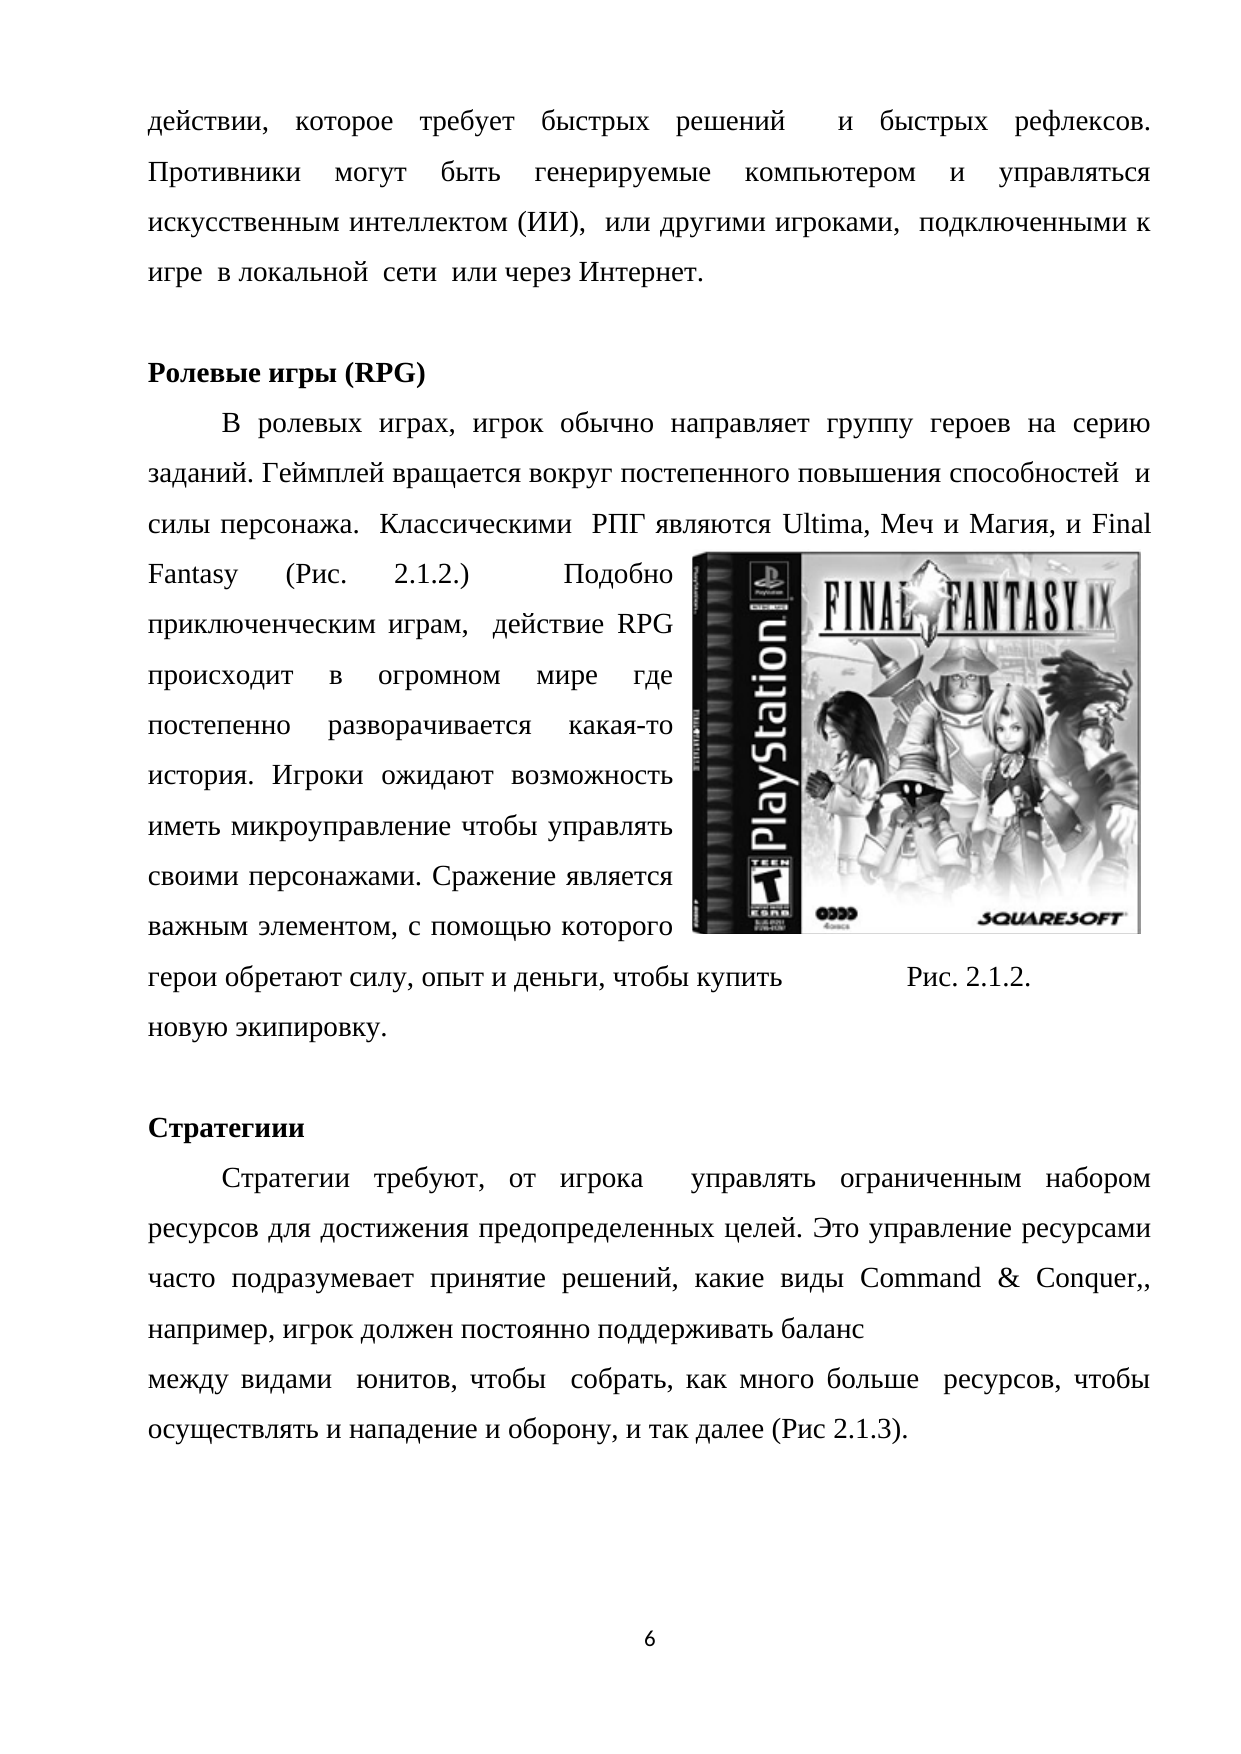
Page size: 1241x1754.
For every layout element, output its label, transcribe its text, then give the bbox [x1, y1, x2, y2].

text Стратегиии [148, 1110, 1152, 1143]
text между видами юнитов, чтобы собрать, как много больше ресурсов, чтобы осуществлять и нападение и оборону, и так далее (Рис 2.1.3). [148, 1361, 1152, 1445]
text Ролевые игры (RPG) [148, 355, 1152, 388]
text Стратегии требуют, от игрока управлять ограниченным набором ресурсов для достижения предопределенных целей. Это управление ресурсами часто подразумевает принятие решений, какие виды Command & Conquer,, например, игрок должен постоянно поддерживать баланс [148, 1160, 1152, 1344]
text действии, которое требует быстрых решений и быстрых рефлексов. Противники могут быть генерируемые компьютером и управляться искусственным интеллектом (ИИ), или другими игроками, подключенными к игре в локальной сети или через Интернет. [148, 103, 1152, 288]
text новую экипировку. [148, 1009, 1152, 1043]
picture [692, 549, 1141, 934]
